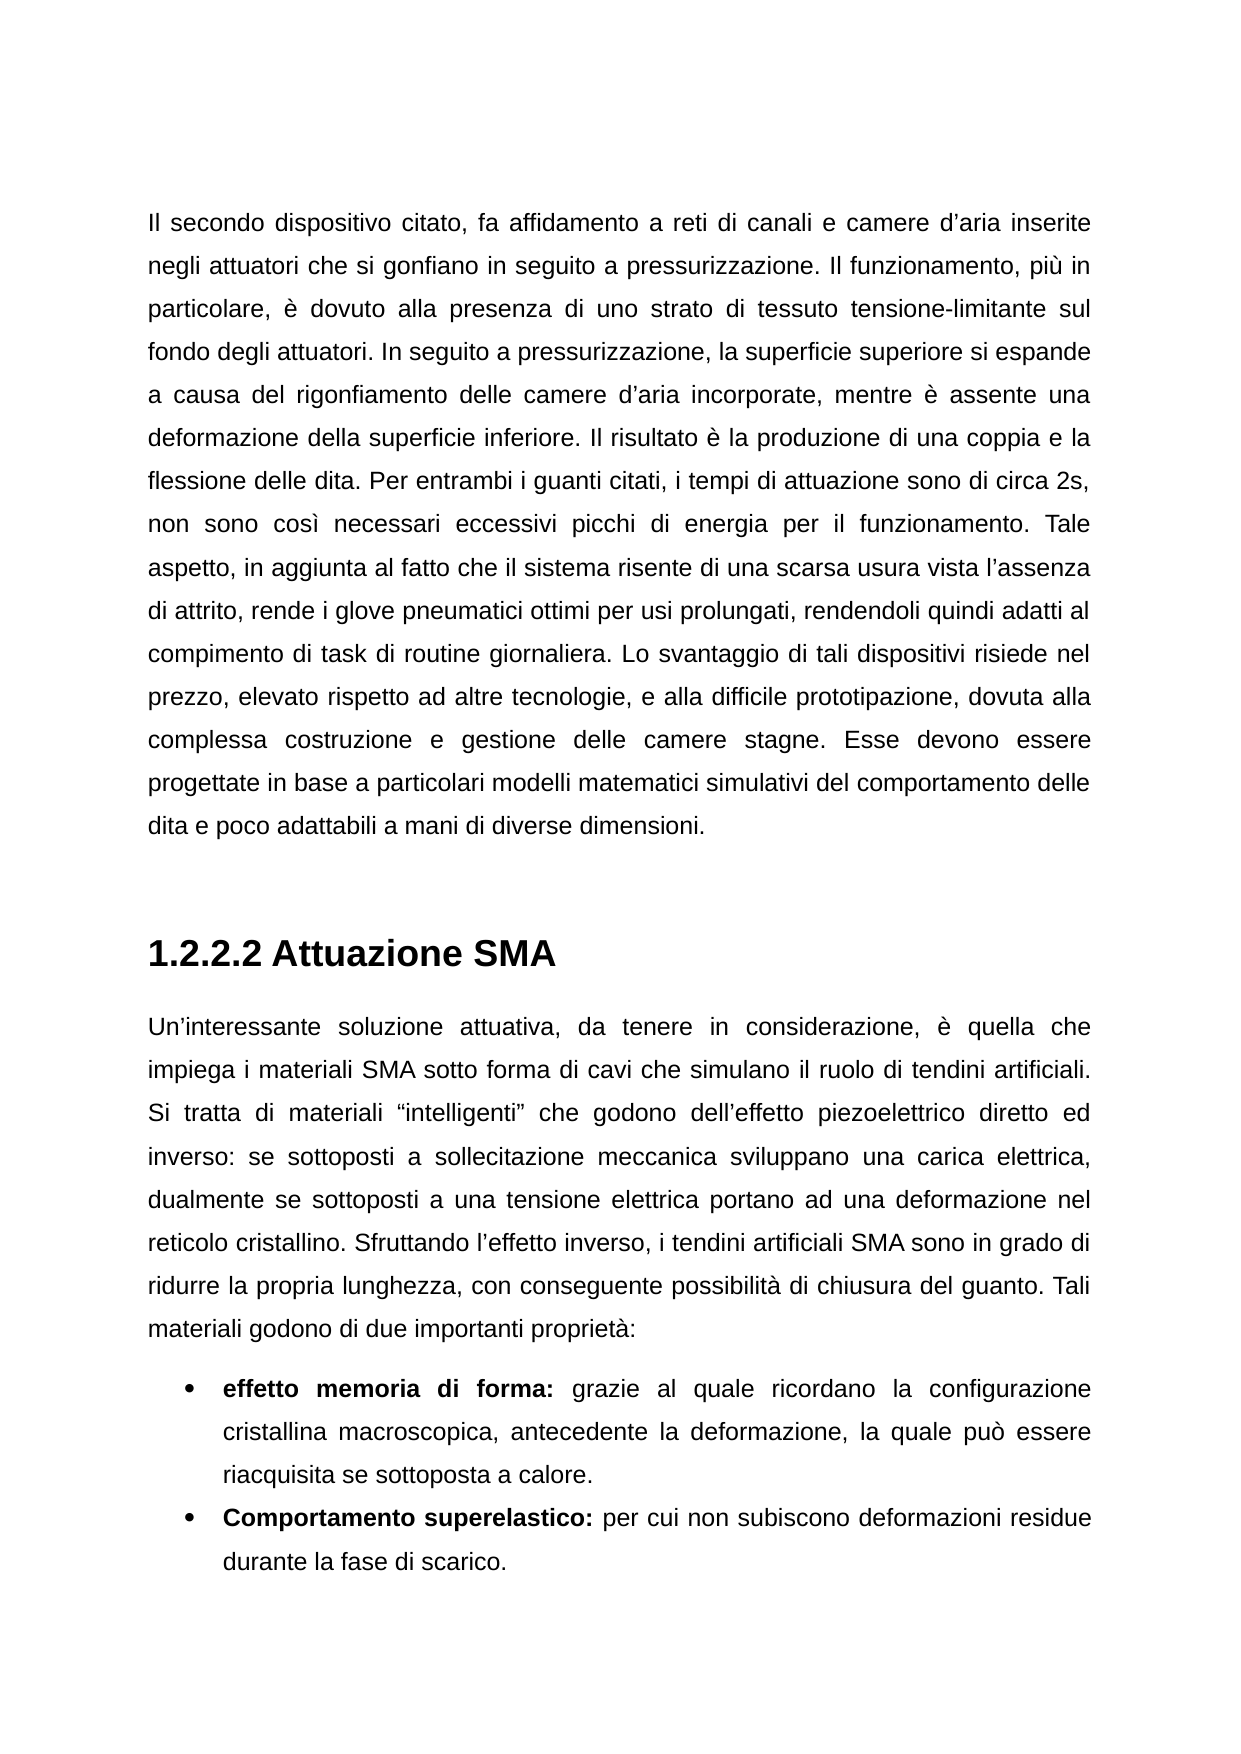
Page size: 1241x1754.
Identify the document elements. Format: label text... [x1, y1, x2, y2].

list effetto memoria di forma: grazie al quale ricordano la configurazione cristallina macroscopica, antecedente la deformazione, la quale può essere riacquisita se sottoposta a calore. [185, 1374, 1092, 1489]
list Comportamento superelastico: per cui non subiscono deformazioni residue durante la fase di scarico. [185, 1503, 1092, 1575]
text Il secondo dispositivo citato, fa affidamento a reti di canali e camere d’aria inserite negli attuatori che si gonfiano in seguito a pressurizzazione. Il funzionamento, più in particolare, è dovuto alla presenza di uno strato di tessuto tensione-limitante sul fondo degli attuatori. In seguito a pressurizzazione, la superficie superiore si espande a causa del rigonfiamento delle camere d’aria incorporate, mentre è assente una deformazione della superficie inferiore. Il risultato è la produzione di una coppia e la flessione delle dita. Per entrambi i guanti citati, i tempi di attuazione sono di circa 2s, non sono così necessari eccessivi picchi di energia per il funzionamento. Tale aspetto, in aggiunta al fatto che il sistema risente di una scarsa usura vista l’assenza di attrito, rende i glove pneumatici ottimi per usi prolungati, rendendoli quindi adatti al compimento di task di routine giornaliera. Lo svantaggio di tali dispositivi risiede nel prezzo, elevato rispetto ad altre tecnologie, e alla difficile prototipazione, dovuta alla complessa costruzione e gestione delle camere stagne. Esse devono essere progettate in base a particolari modelli matematici simulativi del comportamento delle dita e poco adattabili a mani di diverse dimensioni. [148, 207, 1092, 840]
text 1.2.2.2 Attuazione SMA [148, 931, 1092, 974]
text Un’interessante soluzione attuativa, da tenere in considerazione, è quella che impiega i materiali SMA sotto forma di cavi che simulano il ruolo di tendini artificiali. Si tratta di materiali “intelligenti” che godono dell’effetto piezoelettrico diretto ed inverso: se sottoposti a sollecitazione meccanica sviluppano una carica elettrica, dualmente se sottoposti a una tensione elettrica portano ad una deformazione nel reticolo cristallino. Sfruttando l’effetto inverso, i tendini artificiali SMA sono in grado di ridurre la propria lunghezza, con conseguente possibilità di chiusura del guanto. Tali materiali godono di due importanti proprietà: [148, 1012, 1092, 1343]
